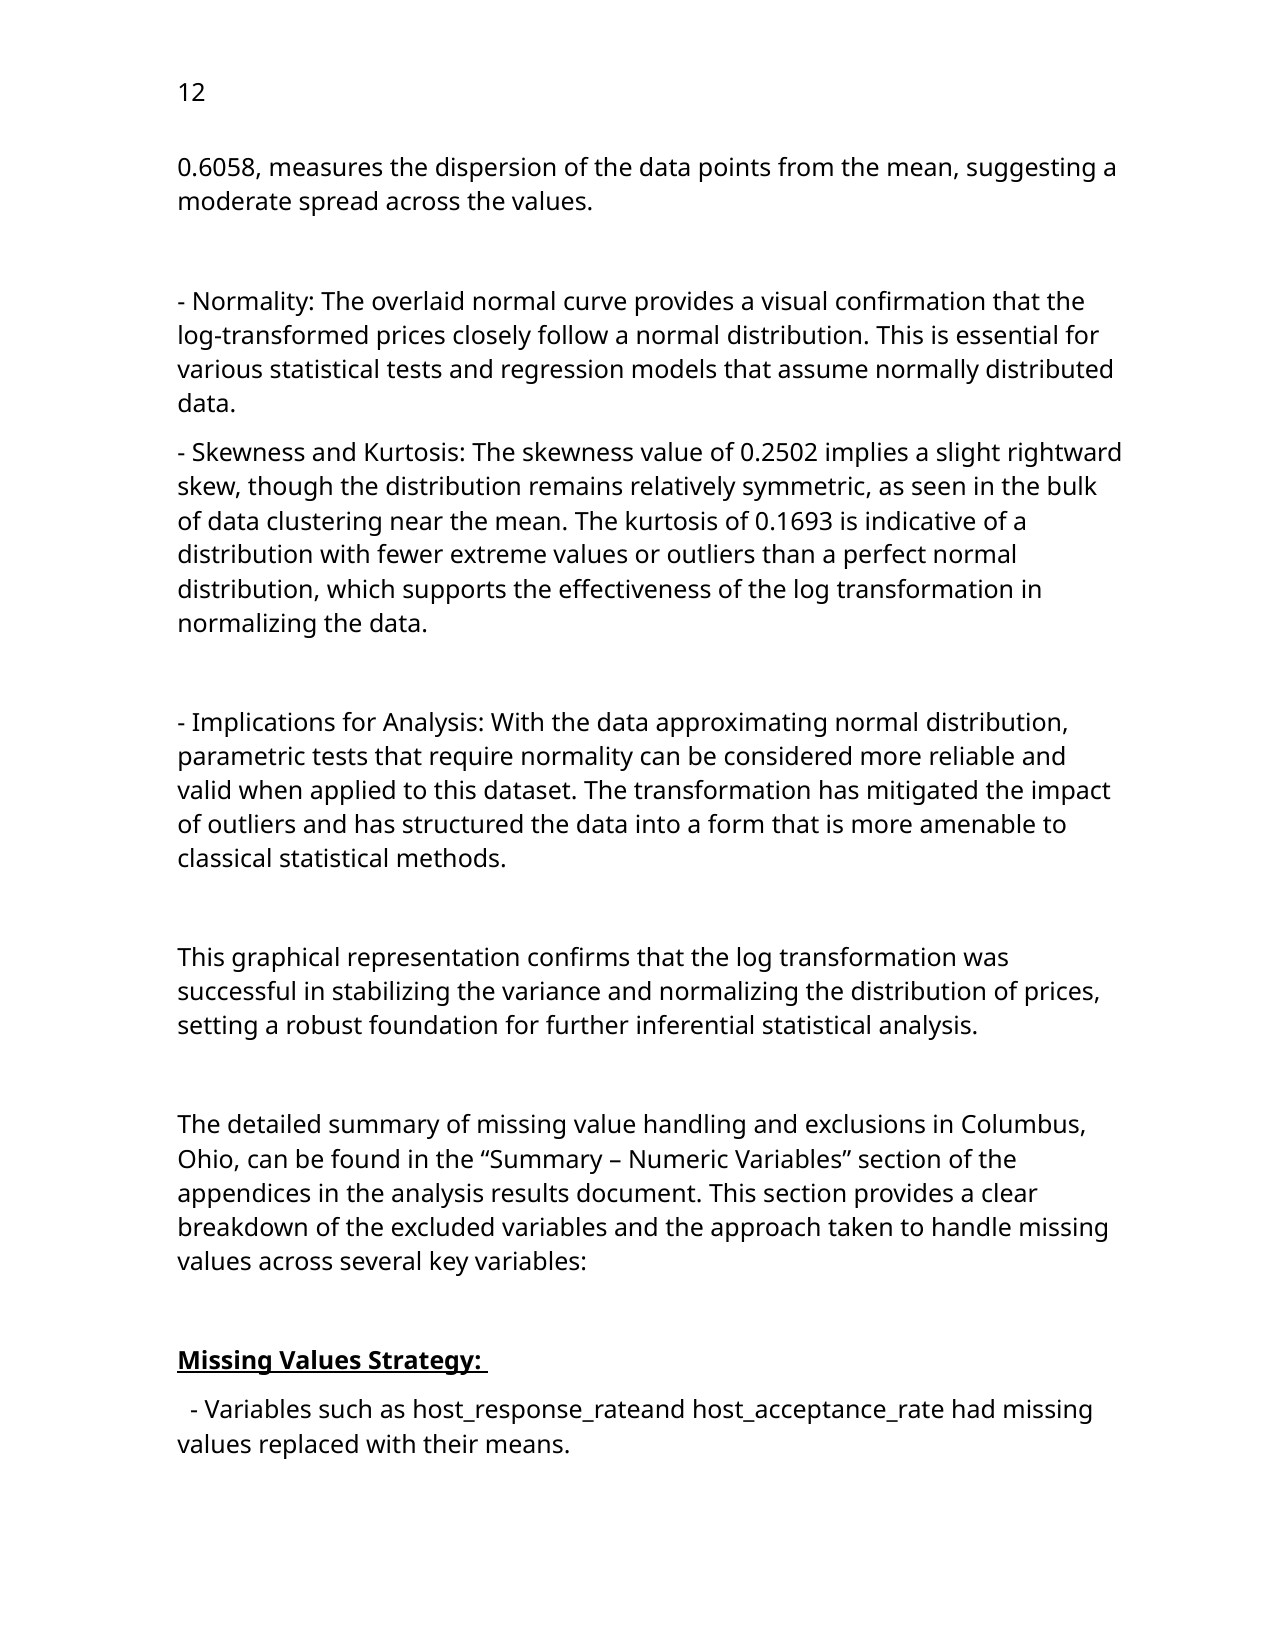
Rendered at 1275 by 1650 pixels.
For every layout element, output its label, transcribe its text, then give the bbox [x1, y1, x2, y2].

text Missing Values Strategy: [177, 1343, 1125, 1377]
text - Normality: The overlaid normal curve provides a visual confirmation that the log-transformed prices closely follow a normal distribution. This is essential for various statistical tests and regression models that assume normally distributed data. [177, 283, 1125, 419]
text This graphical representation confirms that the log transformation was successful in stabilizing the variance and normalizing the distribution of prices, setting a robust foundation for further inferential statistical analysis. [177, 940, 1125, 1042]
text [177, 150, 1125, 218]
text The detailed summary of missing value handling and exclusions in Columbus, Ohio, can be found in the “Summary – Numeric Variables” section of the appendices in the analysis results document. This section provides a clear breakdown of the excluded variables and the approach taken to handle missing values across several key variables: [177, 1107, 1125, 1277]
text - Skewness and Kurtosis: The skewness value of 0.2502 implies a slight rightward skew, though the distribution remains relatively symmetric, as seen in the bulk of data clustering near the mean. The kurtosis of 0.1693 is indicative of a distribution with fewer extreme values or outliers than a perfect normal distribution, which supports the effectiveness of the log transformation in normalizing the data. [177, 435, 1125, 639]
text - Variables such as host_response_rateand host_acceptance_rate had missing values replaced with their means. [177, 1392, 1125, 1460]
text - Implications for Analysis: With the data approximating normal distribution, parametric tests that require normality can be considered more reliable and valid when applied to this dataset. The transformation has mitigated the impact of outliers and has structured the data into a form that is more amenable to classical statistical methods. [177, 704, 1125, 875]
